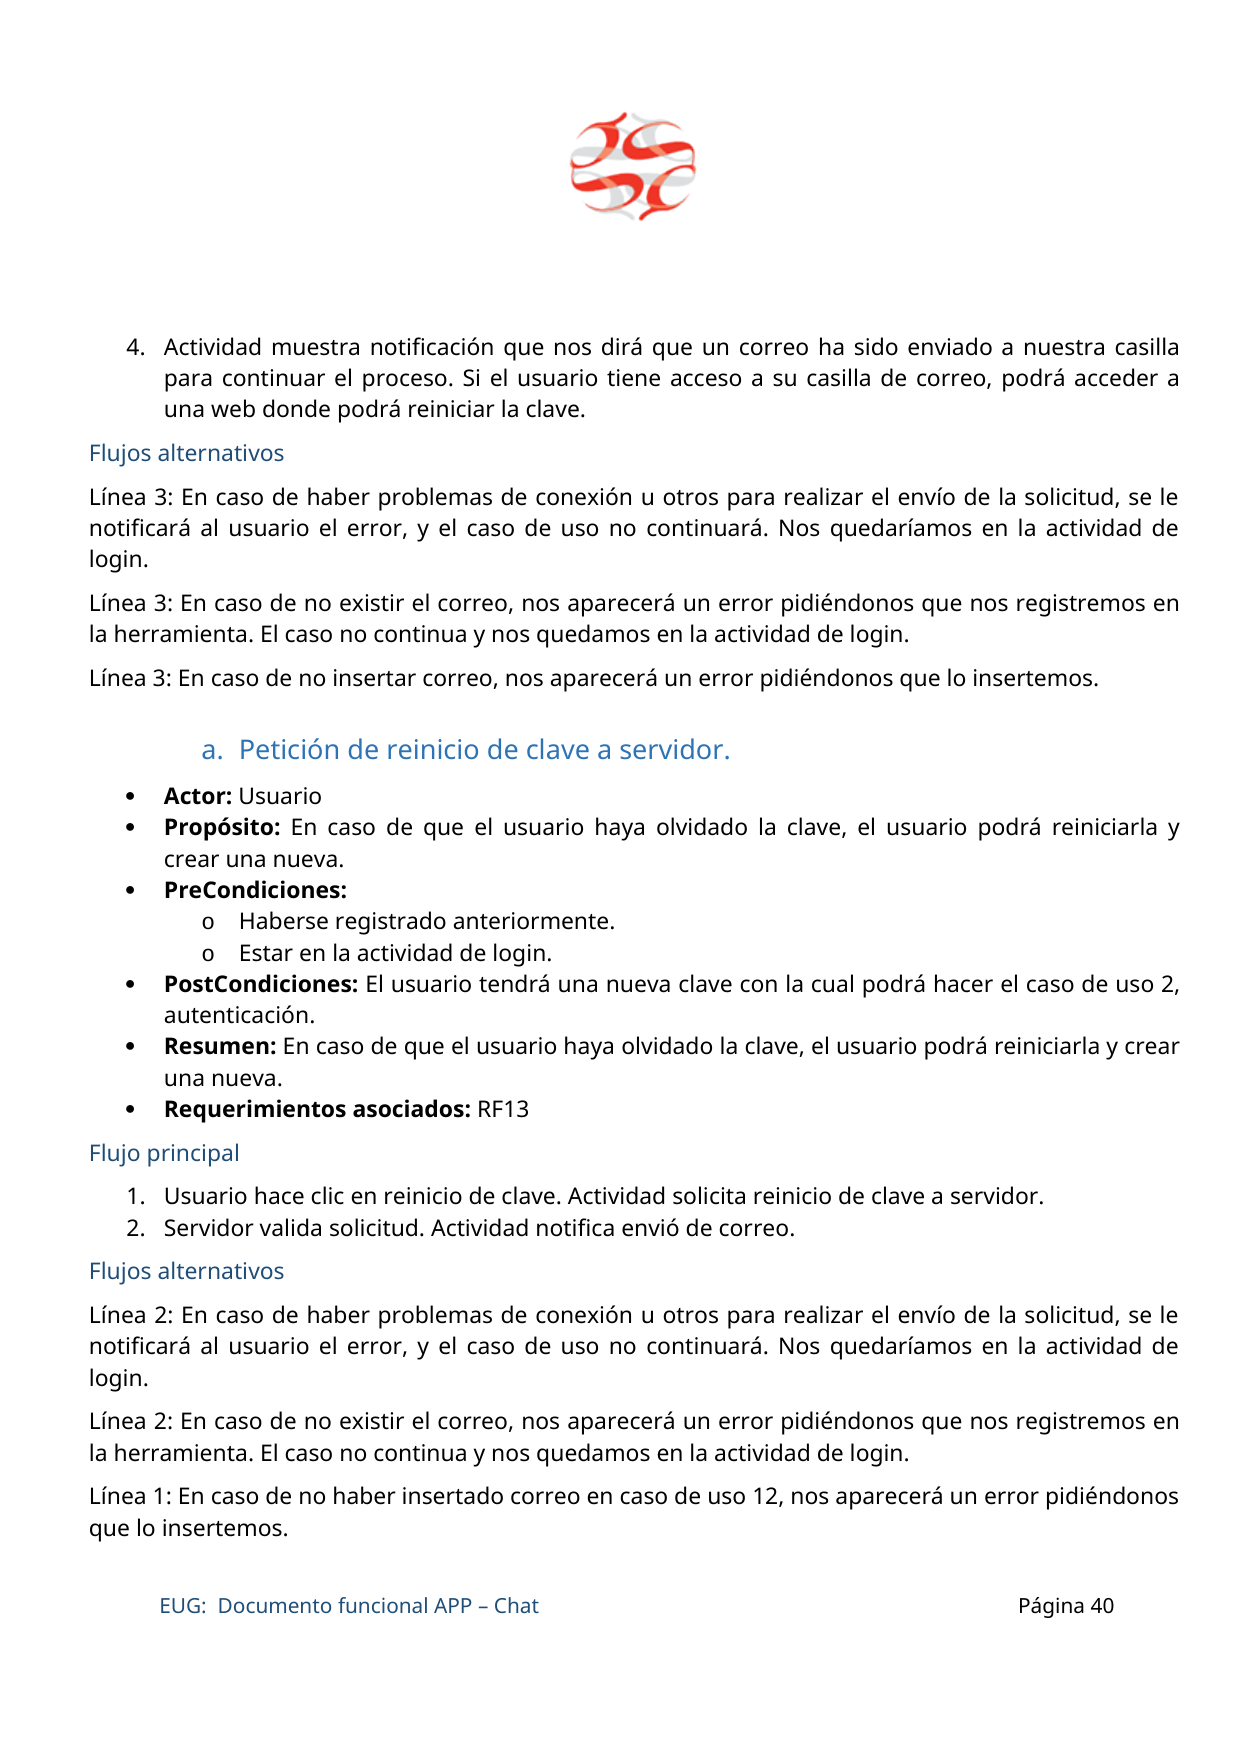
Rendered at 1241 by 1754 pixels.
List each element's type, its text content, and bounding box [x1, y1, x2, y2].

list Requerimientos asociados: RF13 [126, 1093, 1181, 1124]
picture [559, 86, 711, 237]
text Línea 2: En caso de no existir el correo, nos aparecerá un error pidiéndonos que nos registremos en la herramienta. El caso no continua y nos quedamos en la actividad de login. [89, 1405, 1181, 1468]
text Línea 3: En caso de no insertar correo, nos aparecerá un error pidiéndonos que lo insertemos. [89, 662, 1181, 693]
subtitle Flujo principal [89, 1137, 1181, 1168]
text Línea 1: En caso de no haber insertado correo en caso de uso 12, nos aparecerá un error pidiéndonos que lo insertemos. [89, 1480, 1181, 1543]
list Propósito: En caso de que el usuario haya olvidado la clave, el usuario podrá reiniciarla y crear una nueva. [126, 811, 1181, 874]
list Actividad muestra notificación que nos dirá que un correo ha sido enviado a nuestra casilla para continuar el proceso. Si el usuario tiene acceso a su casilla de correo, podrá acceder a una web donde podrá reiniciar la clave. [126, 331, 1181, 424]
list Estar en la actividad de login. [201, 936, 1181, 968]
subtitle Petición de reinicio de clave a servidor. [201, 731, 1181, 768]
list Haberse registrado anteriormente. [201, 905, 1181, 936]
text Línea 3: En caso de no existir el correo, nos aparecerá un error pidiéndonos que nos registremos en la herramienta. El caso no continua y nos quedamos en la actividad de login. [89, 587, 1181, 649]
text Línea 2: En caso de haber problemas de conexión u otros para realizar el envío de la solicitud, se le notificará al usuario el error, y el caso de uso no continuará. Nos quedaríamos en la actividad de login. [89, 1299, 1181, 1393]
list Actor: Usuario [126, 780, 1181, 811]
list PostCondiciones: El usuario tendrá una nueva clave con la cual podrá hacer el caso de uso 2, autenticación. [126, 968, 1181, 1030]
list Servidor valida solicitud. Actividad notifica envió de correo. [126, 1212, 1181, 1243]
text Línea 3: En caso de haber problemas de conexión u otros para realizar el envío de la solicitud, se le notificará al usuario el error, y el caso de uso no continuará. Nos quedaríamos en la actividad de login. [89, 481, 1181, 574]
subtitle Flujos alternativos [89, 1255, 1181, 1287]
list PreCondiciones: [126, 874, 1181, 905]
list Usuario hace clic en reinicio de clave. Actividad solicita reinicio de clave a servidor. [126, 1180, 1181, 1212]
list Resumen: En caso de que el usuario haya olvidado la clave, el usuario podrá reiniciarla y crear una nueva. [126, 1030, 1181, 1093]
subtitle Flujos alternativos [89, 437, 1181, 468]
